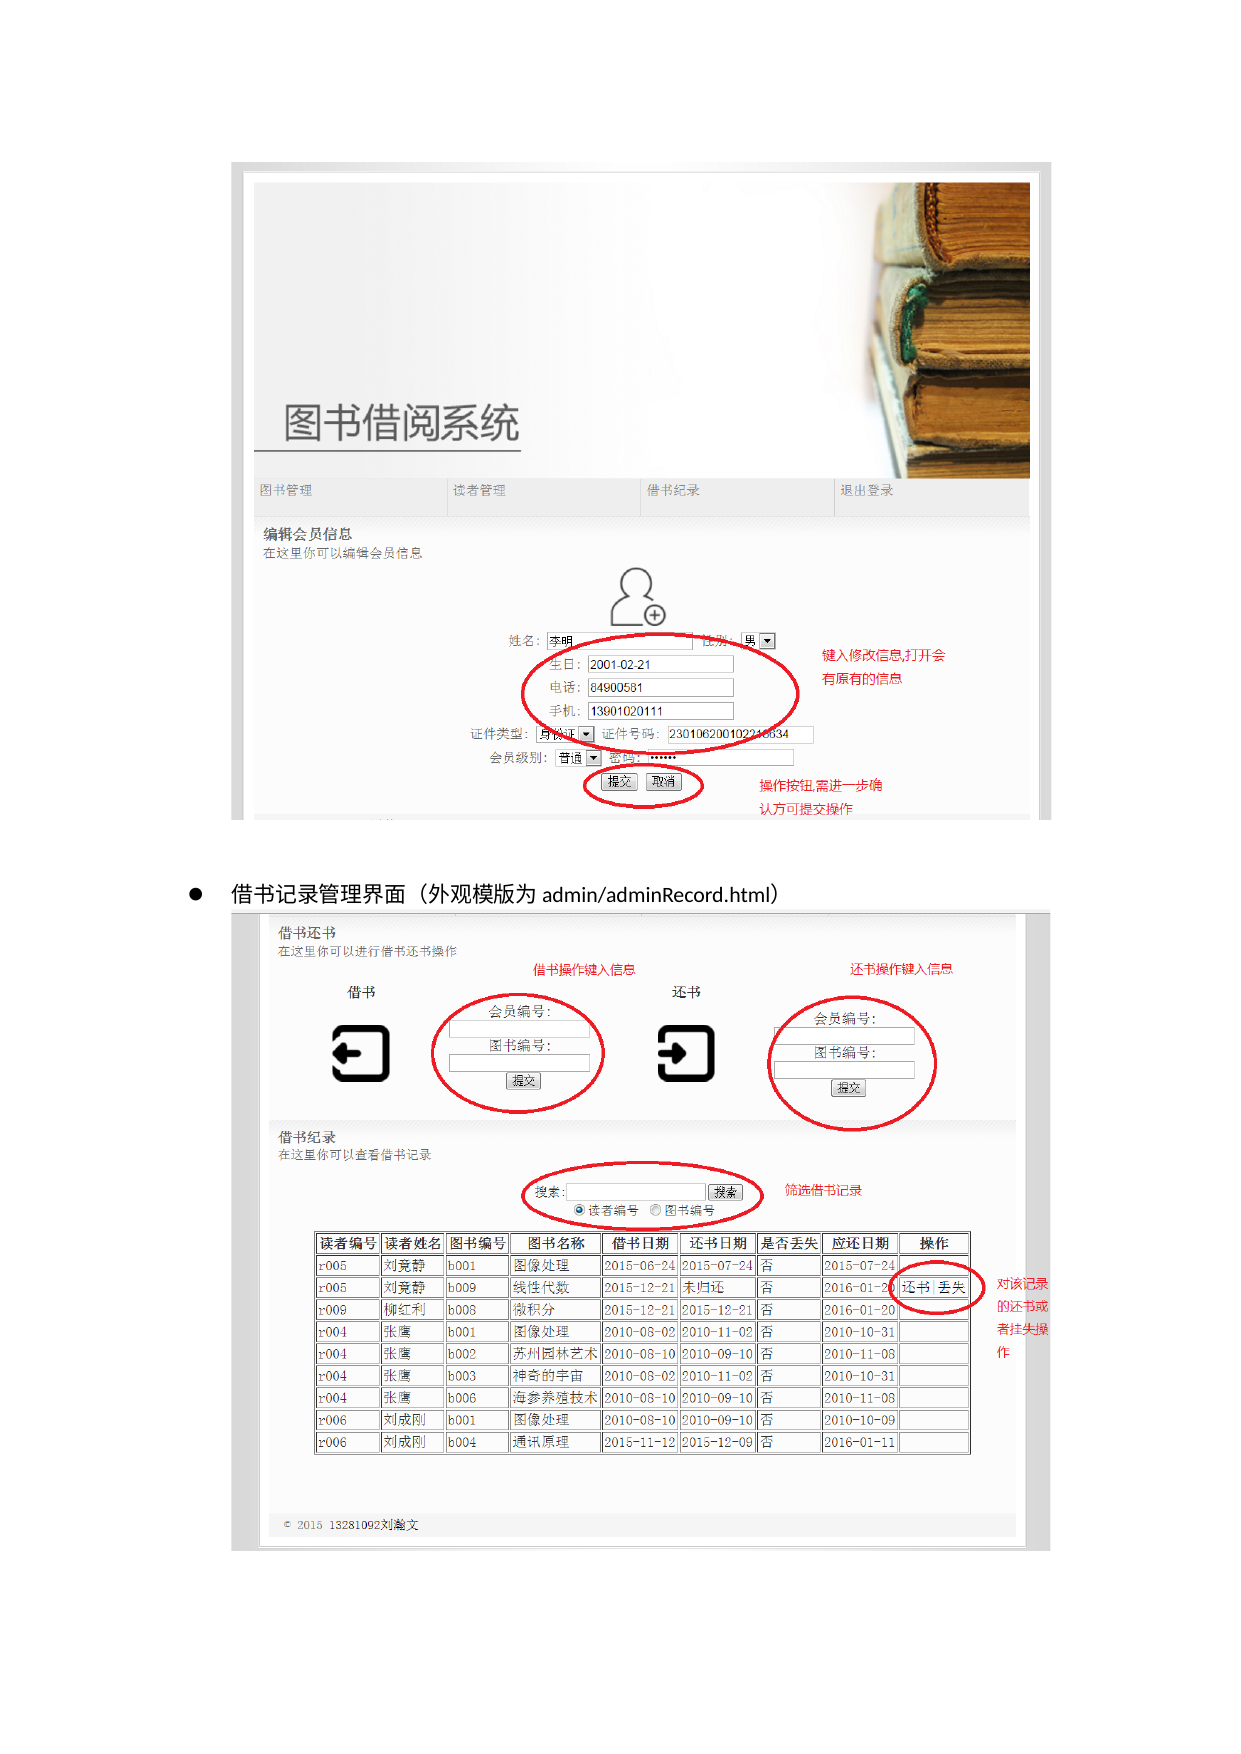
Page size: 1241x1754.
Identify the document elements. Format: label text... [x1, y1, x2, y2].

picture [231, 909, 1051, 1551]
list 借书记录管理界面（外观模版为admin/adminRecord.html） [187, 877, 1053, 909]
picture [231, 162, 1052, 820]
